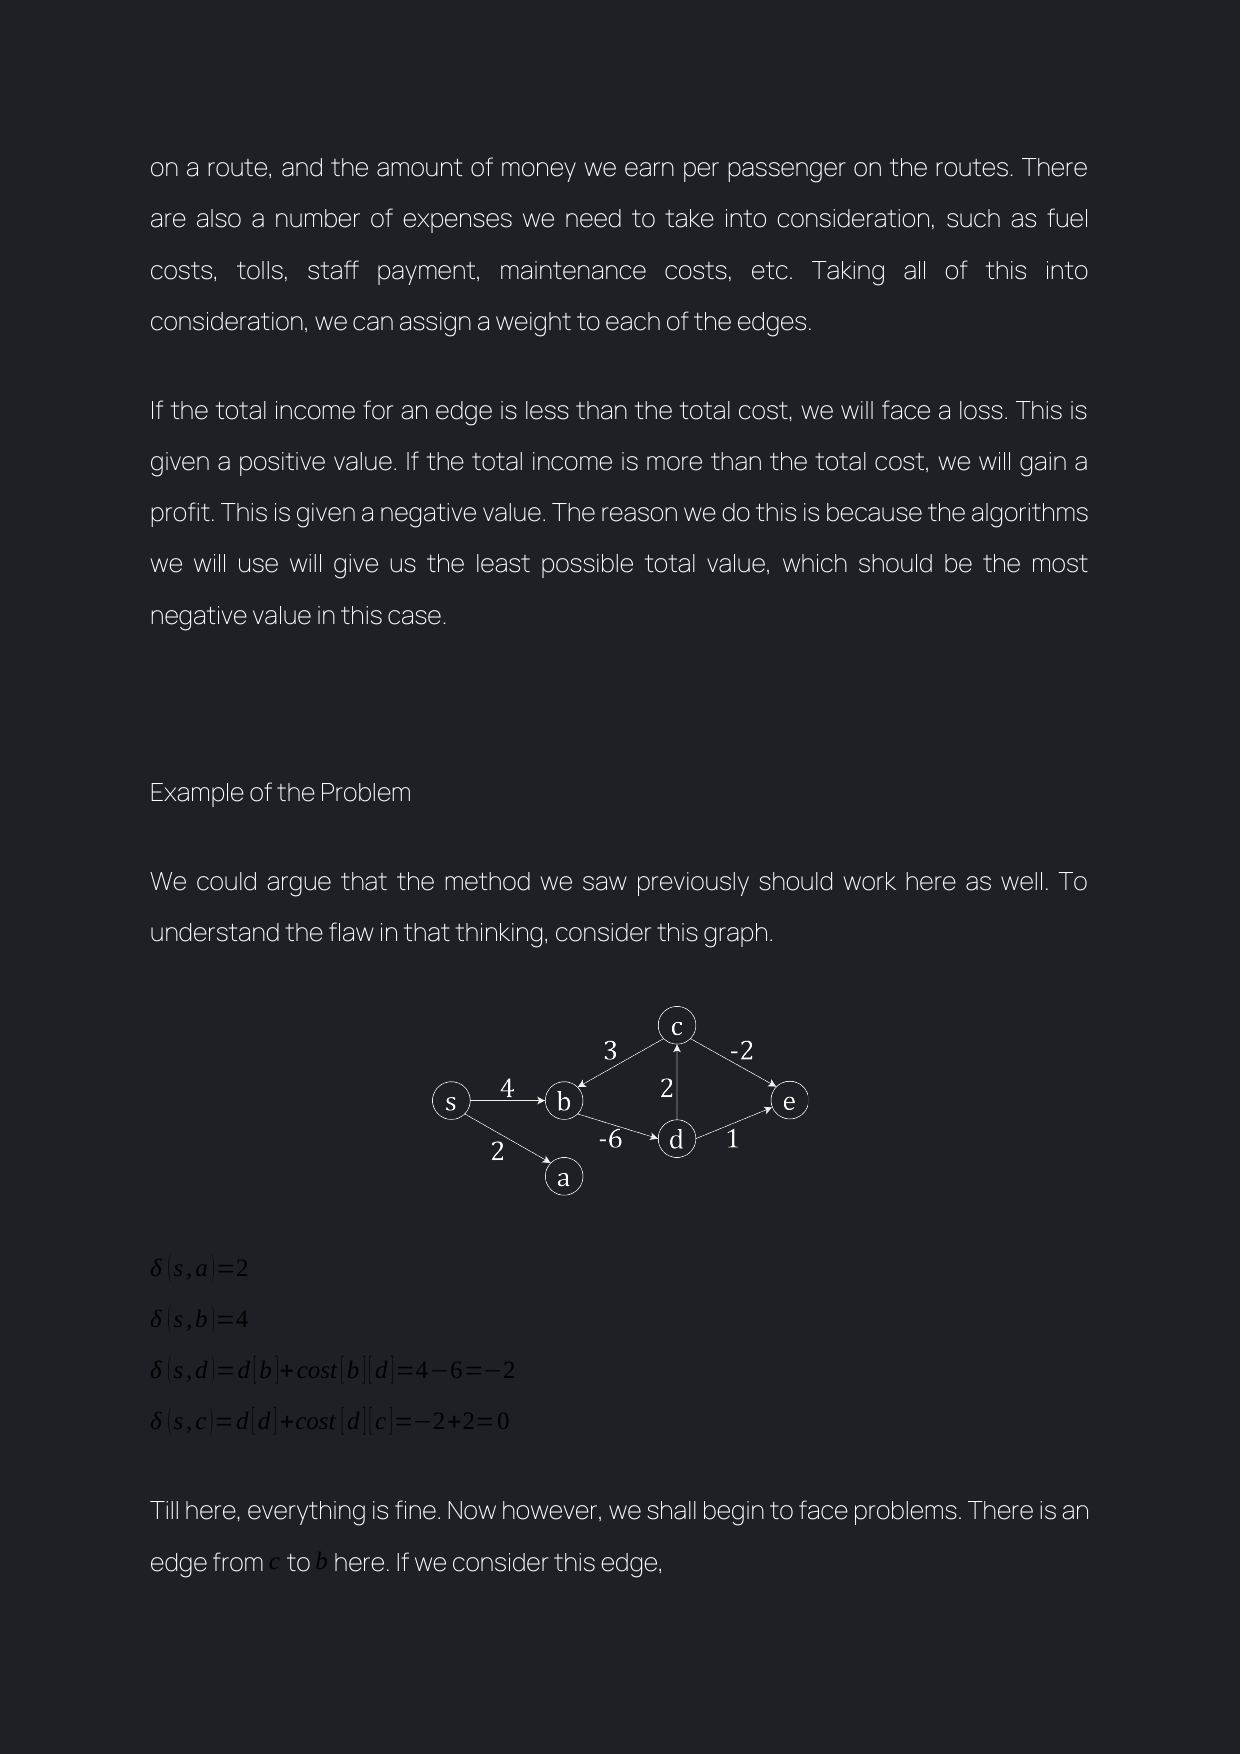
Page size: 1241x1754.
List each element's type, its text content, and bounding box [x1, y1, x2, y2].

subtitle Example of the Problem [150, 775, 1090, 809]
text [150, 150, 1090, 338]
text We could argue that the method we saw previously should work here as well. To understand the flaw in that thinking, consider this graph. [150, 864, 1090, 949]
text Till here, everything is fine. Now however, we shall begin to face problems. There is an edge from to here. If we consider this edge, [150, 1493, 1090, 1578]
text If the total income for an edge is less than the total cost, we will face a loss. This is given a positive value. If the total income is more than the total cost, we will gain a profit. This is given a negative value. The reason we do this is because the algorithms we will use will give us the least possible total value, which should be the most negative value in this case. [150, 392, 1090, 632]
picture [432, 1003, 809, 1196]
